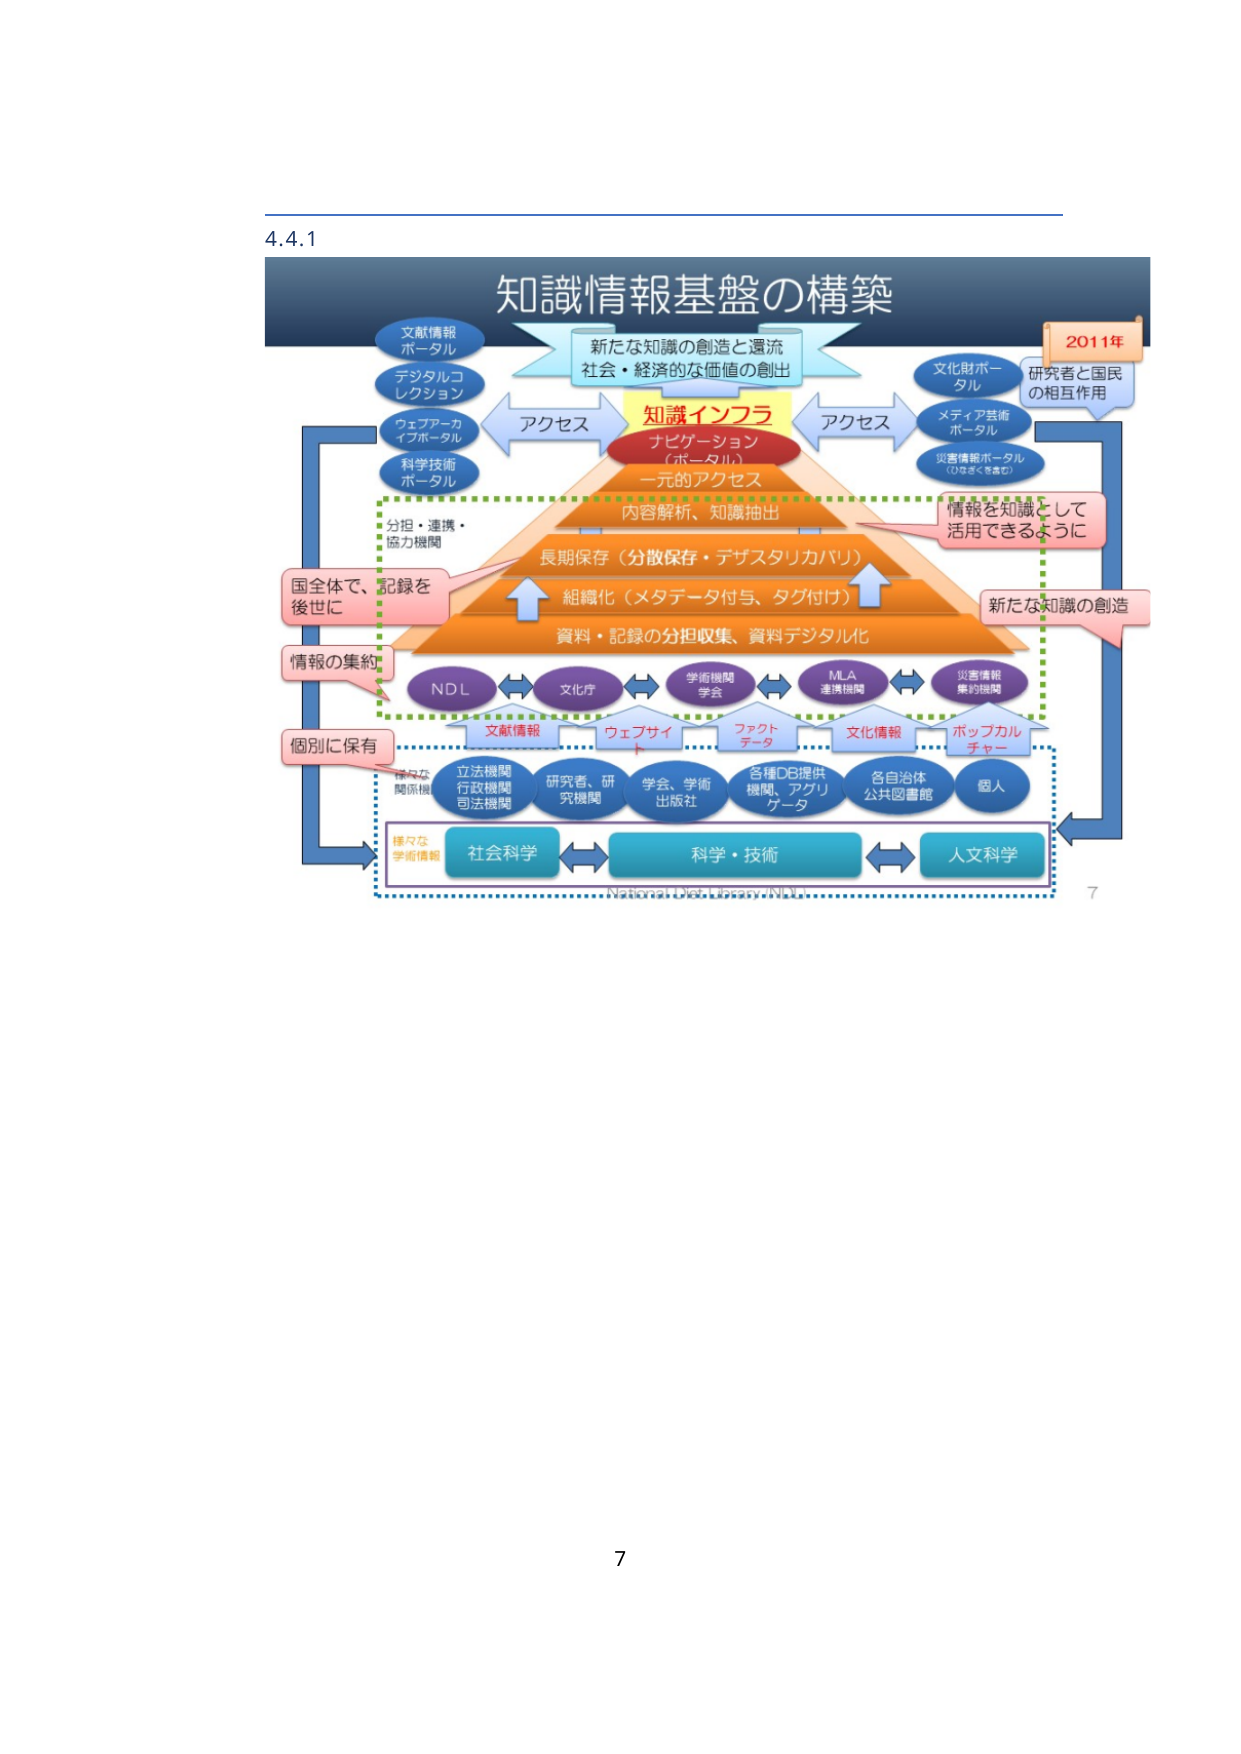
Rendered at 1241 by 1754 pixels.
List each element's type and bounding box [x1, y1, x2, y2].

picture [264, 257, 1151, 922]
